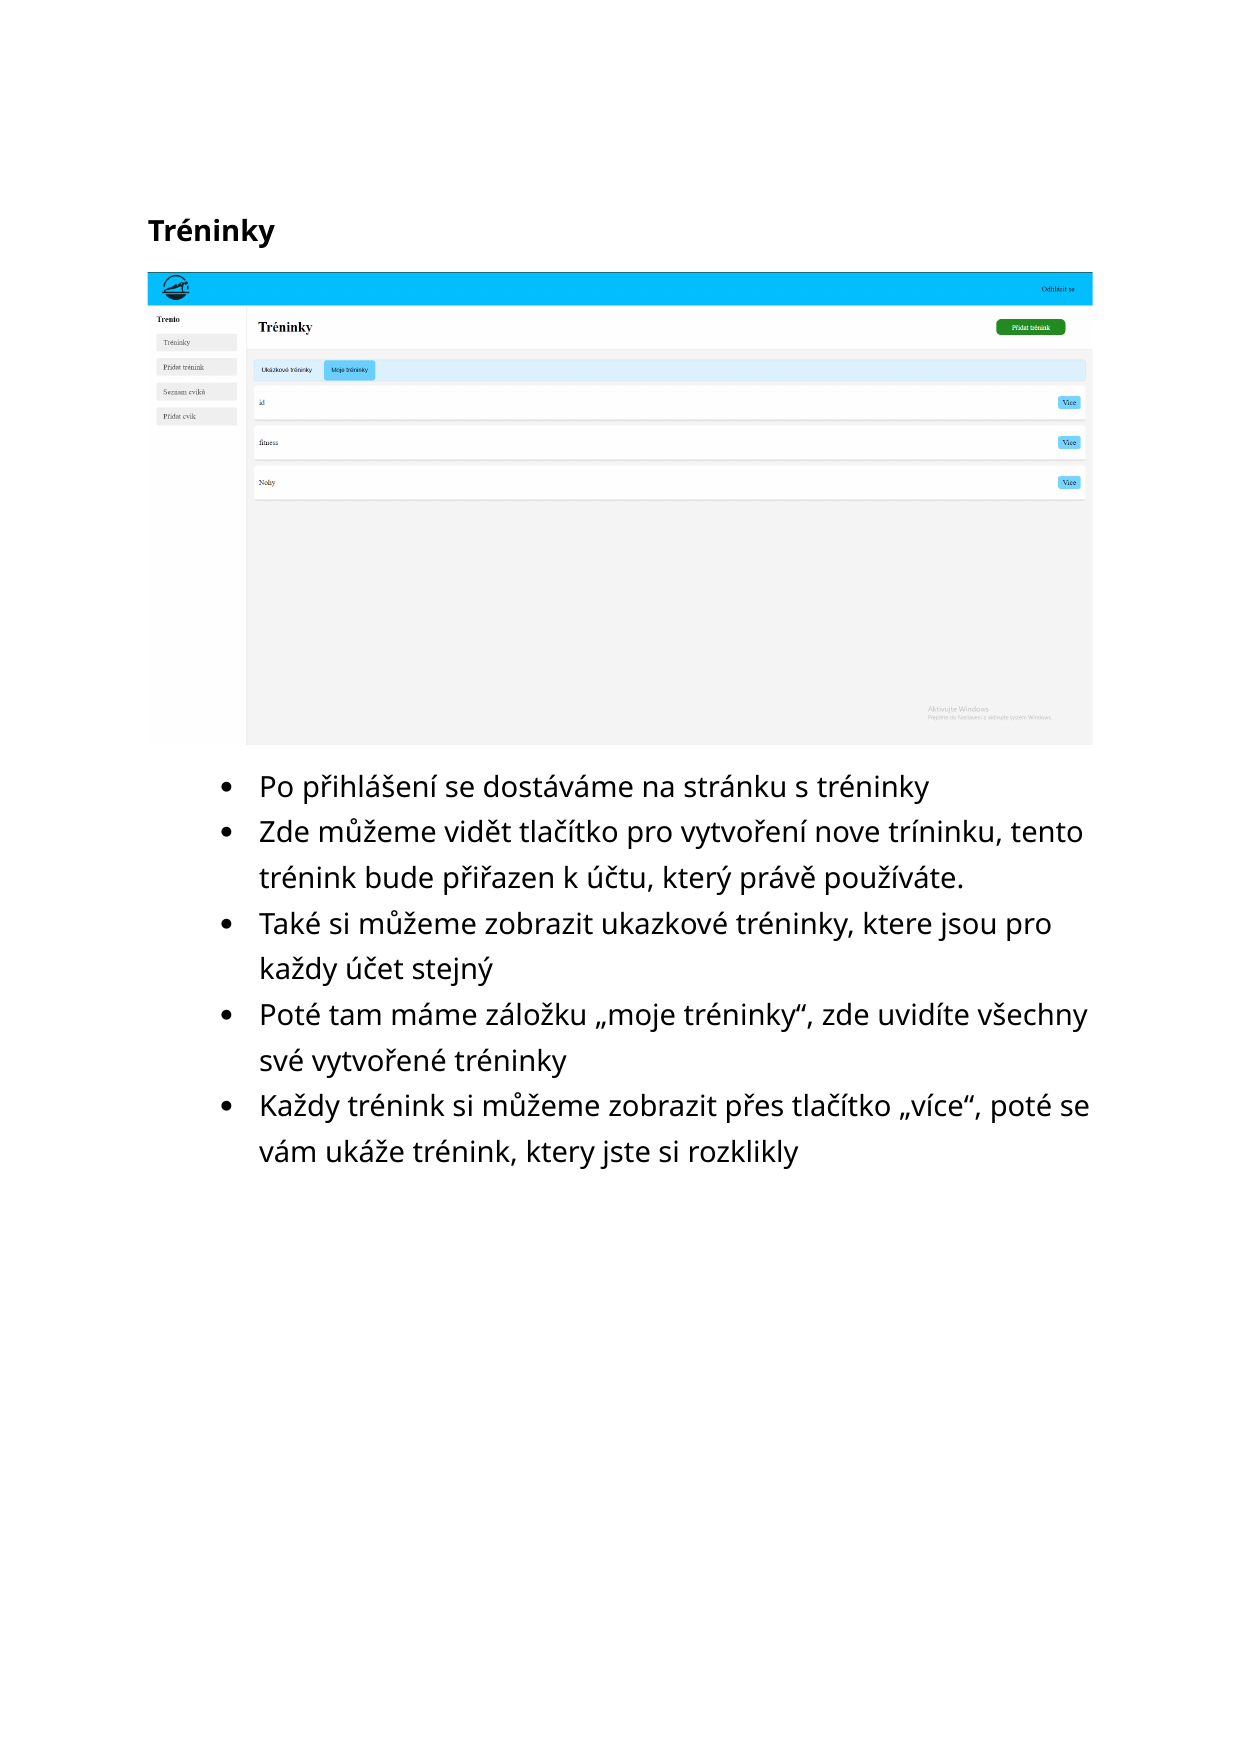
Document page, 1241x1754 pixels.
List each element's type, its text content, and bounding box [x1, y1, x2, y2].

list Poté tam máme záložku „moje tréninky“, zde uvidíte všechny své vytvořené tréninky [221, 994, 1093, 1079]
list Zde můžeme vidět tlačítko pro vytvoření nove tríninku, tento trénink bude přiřazen k účtu, který právě používáte. [221, 812, 1093, 897]
list Každy trénink si můžeme zobrazit přes tlačítko „více“, poté se vám ukáže trénink, ktery jste si rozklikly [221, 1085, 1093, 1171]
list Také si můžeme zobrazit ukazkové tréninky, ktere jsou pro každy účet stejný [221, 903, 1093, 988]
text Tréninky [148, 210, 1093, 249]
list Po přihlášení se dostáváme na stránku s tréninky [221, 766, 1093, 806]
picture [147, 306, 1093, 745]
picture [168, 295, 184, 299]
